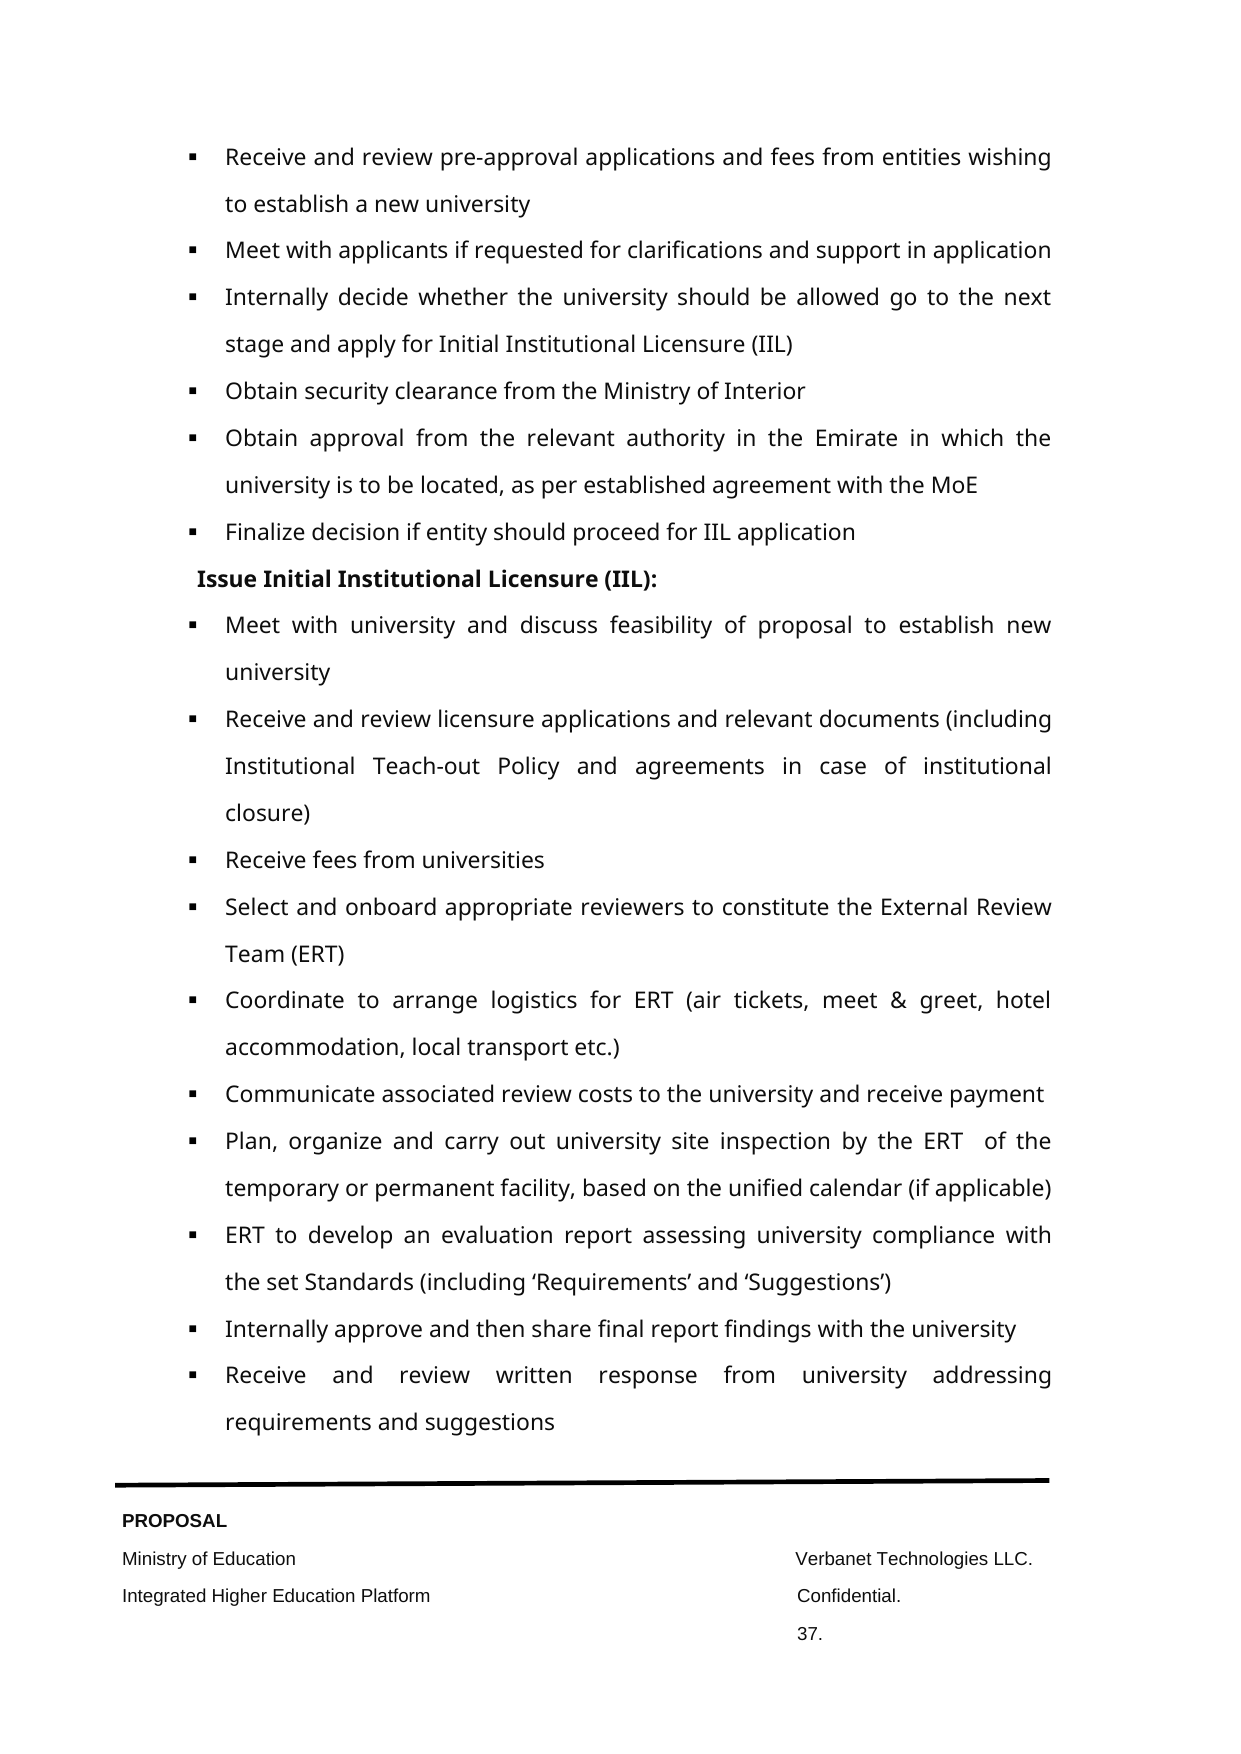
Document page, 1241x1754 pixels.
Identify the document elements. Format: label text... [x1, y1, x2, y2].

list Receive and review licensure applications and relevant documents (including Institutional Teach-out Policy and agreements in case of institutional closure) [187, 703, 1053, 828]
list Communicate associated review costs to the university and receive payment [187, 1078, 1053, 1109]
list Finalize decision if entity should proceed for IIL application [187, 516, 1053, 547]
list Internally approve and then share final report findings with the university [187, 1312, 1053, 1344]
list Select and onboard appropriate reviewers to constitute the External Review Team (ERT) [187, 891, 1053, 969]
list Issue Initial Institutional Licensure (IIL): [197, 562, 1053, 594]
list Receive and review written response from university addressing requirements and suggestions [187, 1359, 1053, 1437]
list Coordinate to arrange logistics for ERT (air tickets, meet & greet, hotel accommodation, local transport etc.) [187, 984, 1053, 1062]
list Receive fees from universities [187, 844, 1053, 875]
list ERT to develop an evaluation report assessing university compliance with the set Standards (including ‘Requirements’ and ‘Suggestions’) [187, 1219, 1053, 1297]
list Meet with university and discuss feasibility of proposal to establish new university [187, 609, 1053, 687]
list Receive and review pre-approval applications and fees from entities wishing to establish a new university [187, 141, 1053, 219]
list Plan, organize and carry out university site inspection by the ERT of the temporary or permanent facility, based on the unified calendar (if applicable) [187, 1125, 1053, 1203]
list Obtain security clearance from the Ministry of Interior [187, 375, 1053, 406]
list Internally decide whether the university should be allowed go to the next stage and apply for Initial Institutional Licensure (IIL) [187, 281, 1053, 359]
list Meet with applicants if requested for clarifications and support in application [187, 234, 1053, 266]
list Obtain approval from the relevant authority in the Emirate in which the university is to be located, as per established agreement with the MoE [187, 422, 1053, 500]
